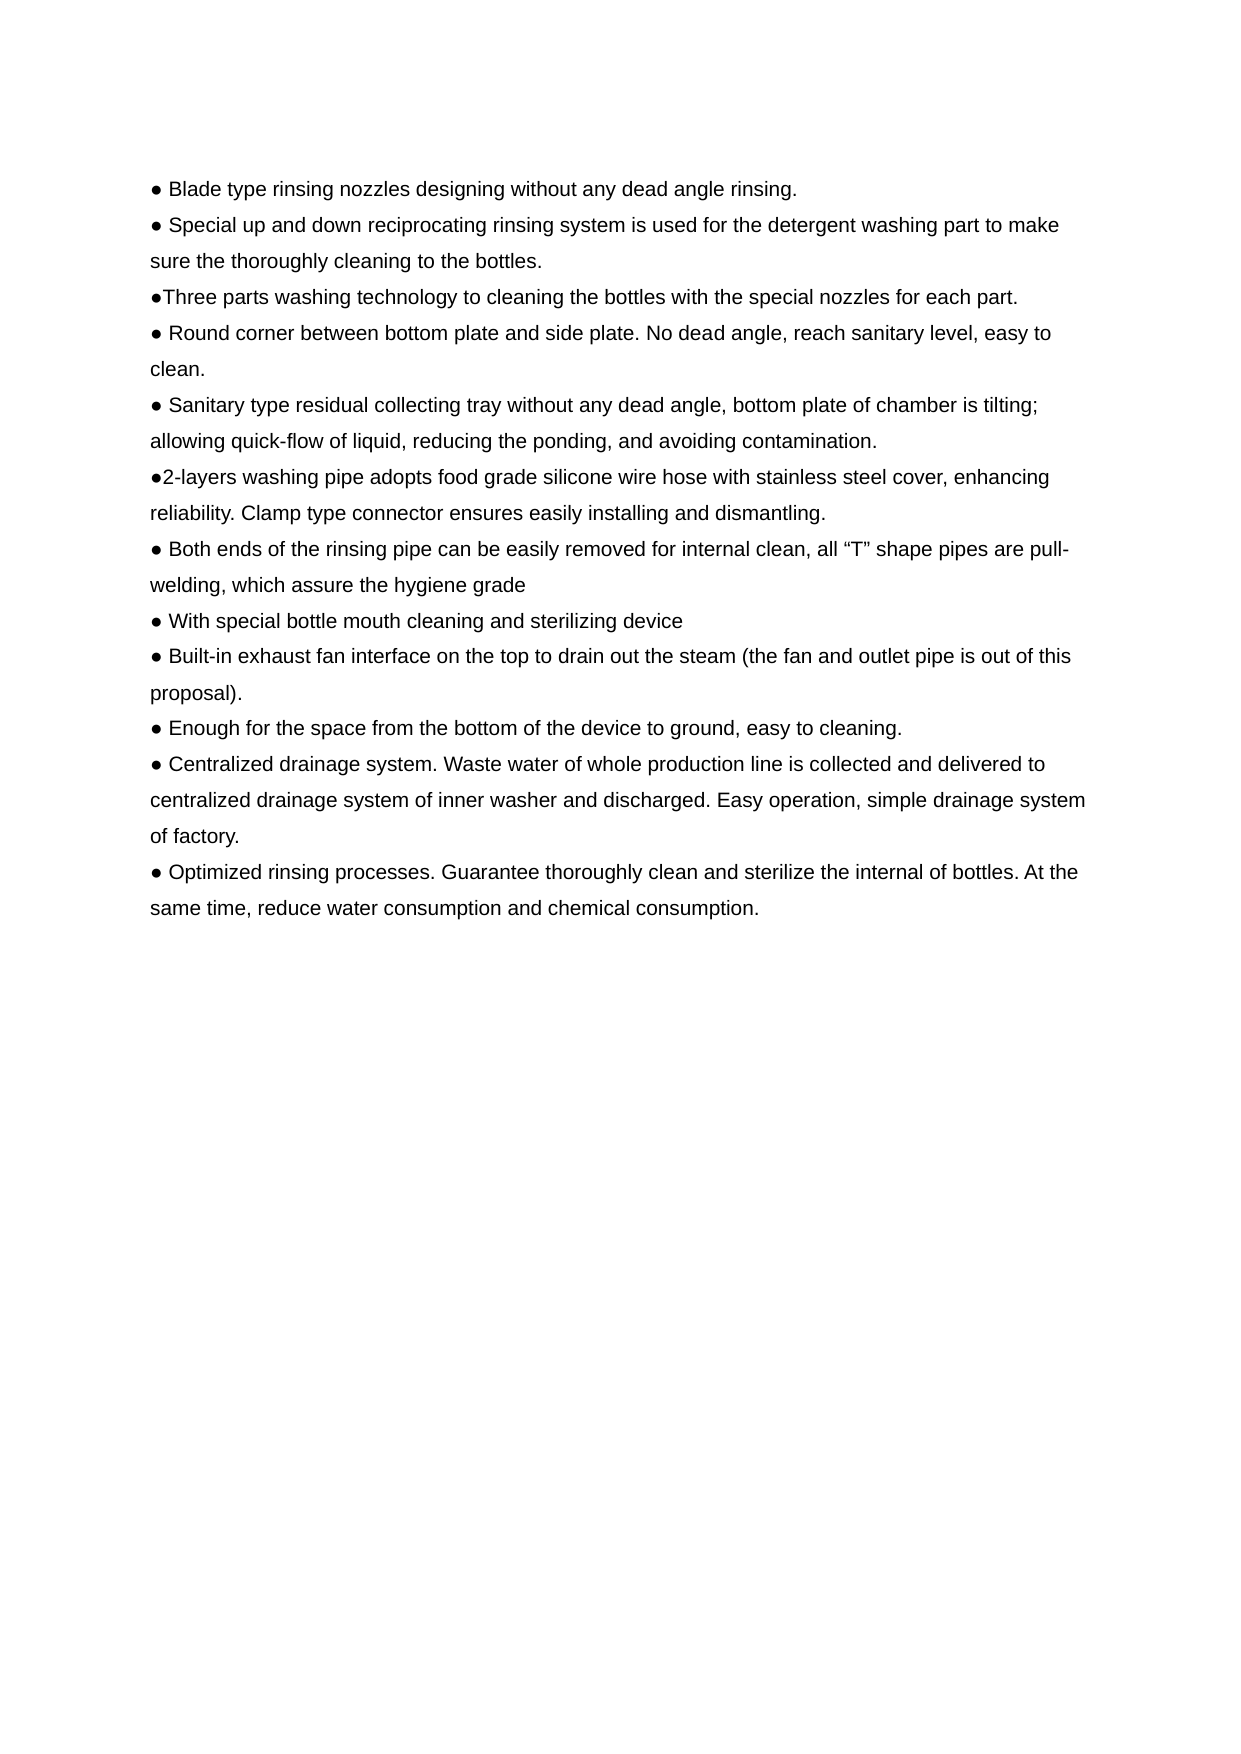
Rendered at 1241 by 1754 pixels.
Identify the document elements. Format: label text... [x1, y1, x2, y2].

text ●Three parts washing technology to cleaning the bottles with the special nozzles for each part. [150, 285, 1090, 309]
text ● Both ends of the rinsing pipe can be easily removed for internal clean, all “T” shape pipes are pull-welding, which assure the hygiene grade [150, 537, 1090, 596]
text ● Built-in exhaust fan interface on the top to drain out the steam (the fan and outlet pipe is out of this proposal). [150, 644, 1090, 704]
text ●2-layers washing pipe adopts food grade silicone wire hose with stainless steel cover, enhancing reliability. Clamp type connector ensures easily installing and dismantling. [150, 465, 1090, 524]
text ● Centralized drainage system. Waste water of whole production line is collected and delivered to centralized drainage system of inner washer and discharged. Easy operation, simple drainage system of factory. [150, 752, 1090, 848]
text ● Enough for the space from the bottom of the device to ground, easy to cleaning. [150, 716, 1090, 740]
text ● Round corner between bottom plate and side plate. No dead angle, reach sanitary level, easy to clean. [150, 321, 1090, 381]
text ● Blade type rinsing nozzles designing without any dead angle rinsing. [150, 177, 1090, 201]
text ● Sanitary type residual collecting tray without any dead angle, bottom plate of chamber is tilting; allowing quick-flow of liquid, reducing the ponding, and avoiding contamination. [150, 393, 1090, 453]
text ● With special bottle mouth cleaning and sterilizing device [150, 608, 1090, 632]
text ● Optimized rinsing processes. Guarantee thoroughly clean and sterilize the internal of bottles. At the same time, reduce water consumption and chemical consumption. [150, 860, 1090, 920]
text ● Special up and down reciprocating rinsing system is used for the detergent washing part to make sure the thoroughly cleaning to the bottles. [150, 213, 1090, 273]
